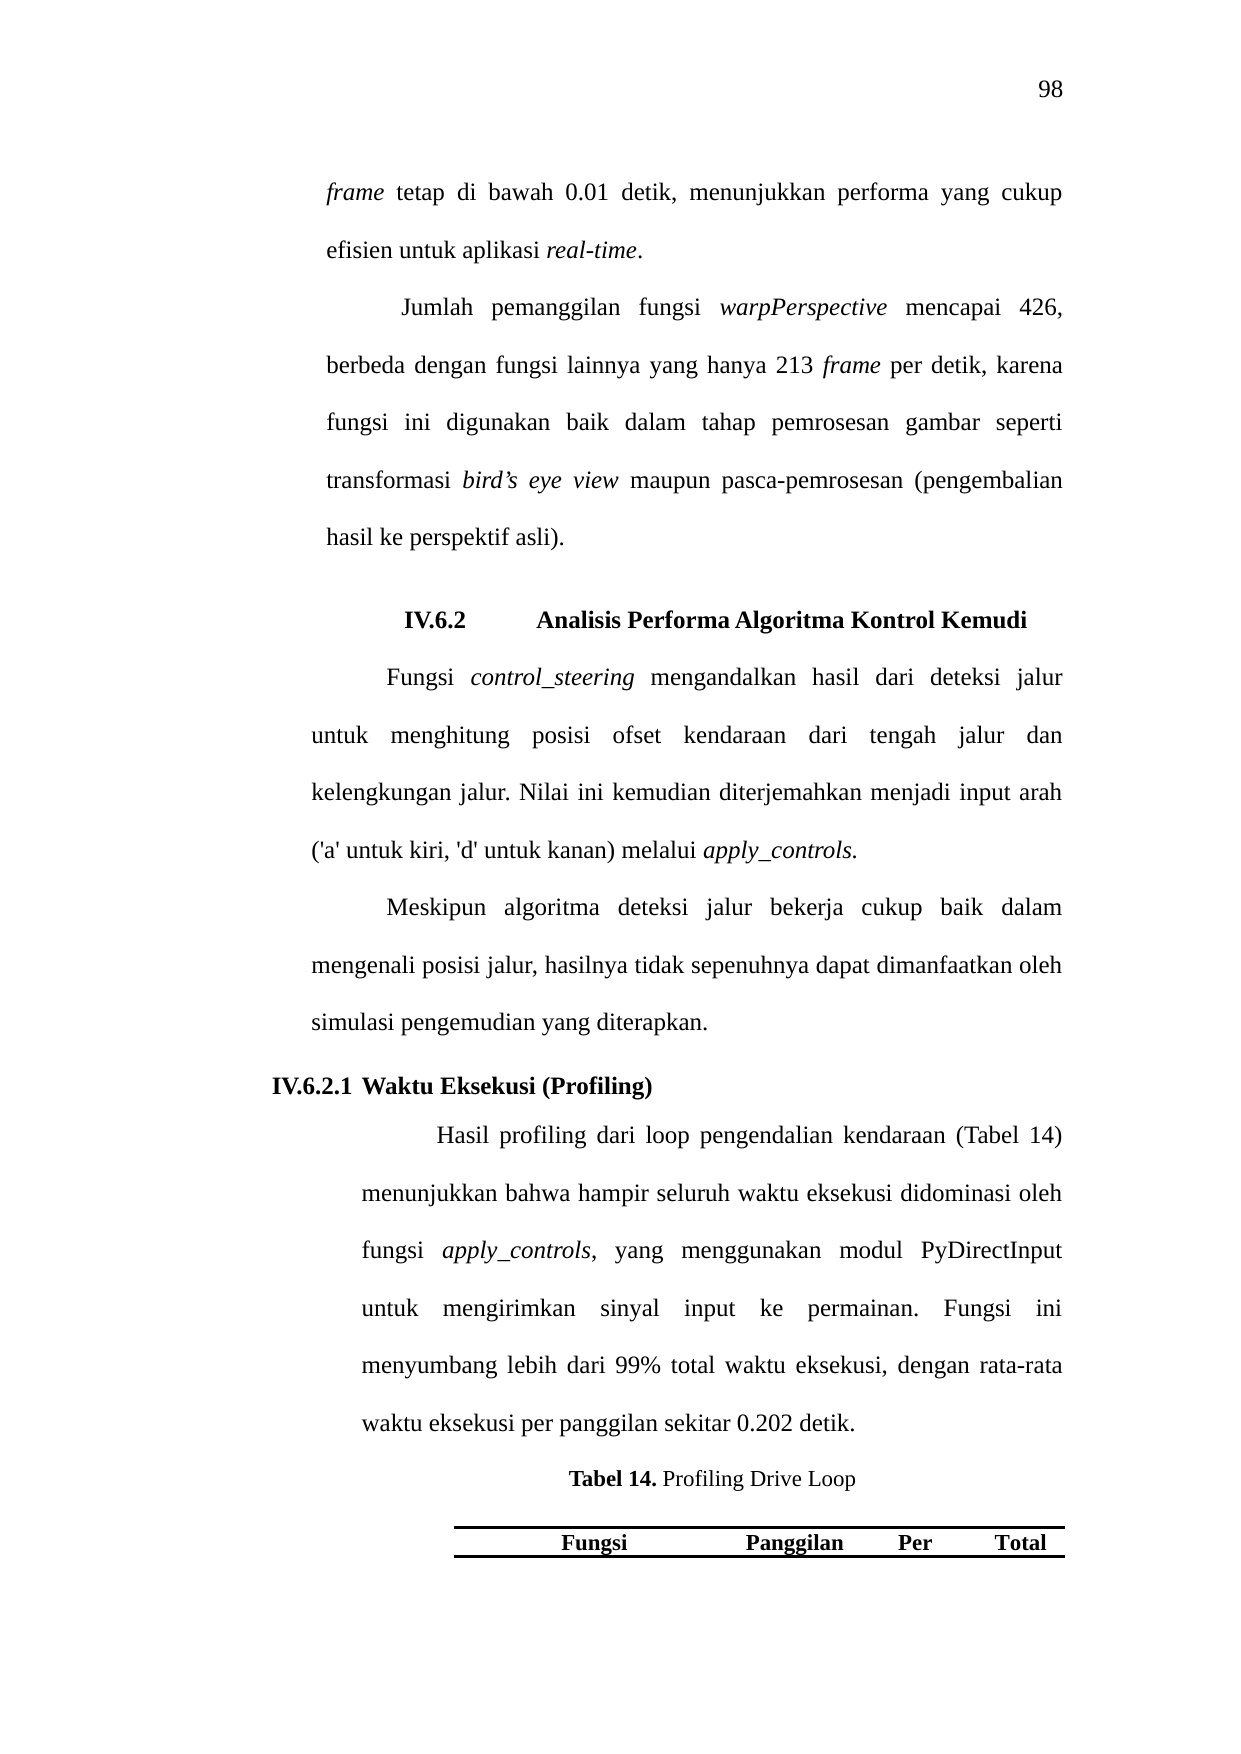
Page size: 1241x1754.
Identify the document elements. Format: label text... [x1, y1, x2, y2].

subtitle Waktu Eksekusi (Profiling) [272, 1071, 1063, 1100]
text Tabel 14. Profiling Drive Loop [286, 1465, 1063, 1492]
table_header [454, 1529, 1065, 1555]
text Jumlah pemanggilan fungsi warpPerspective mencapai 426, berbeda dengan fungsi lainnya yang hanya 213 frame per detik, karena fungsi ini digunakan baik dalam tahap pemrosesan gambar seperti transformasi bird’s eye view maupun pasca-pemrosesan (pengembalian hasil ke perspektif asli). [326, 292, 1063, 551]
text Hasil profiling dari loop pengendalian kendaraan (Tabel 14) menunjukkan bahwa hampir seluruh waktu eksekusi didominasi oleh fungsi apply_controls, yang menggunakan modul PyDirectInput untuk mengirimkan sinyal input ke permainan. Fungsi ini menyumbang lebih dari 99% total waktu eksekusi, dengan rata-rata waktu eksekusi per panggilan sekitar 0.202 detik. [361, 1120, 1063, 1437]
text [326, 177, 1063, 263]
text Meskipun algoritma deteksi jalur bekerja cukup baik dalam mengenali posisi jalur, hasilnya tidak sepenuhnya dapat dimanfaatkan oleh simulasi pengemudian yang diterapkan. [311, 892, 1063, 1036]
subtitle Analisis Performa Algoritma Kontrol Kemudi [329, 605, 1063, 633]
text Fungsi control_steering mengandalkan hasil dari deteksi jalur untuk menghitung posisi ofset kendaraan dari tengah jalur dan kelengkungan jalur. Nilai ini kemudian diterjemahkan menjadi input arah ('a' untuk kiri, 'd' untuk kanan) melalui apply_controls. [311, 662, 1063, 863]
